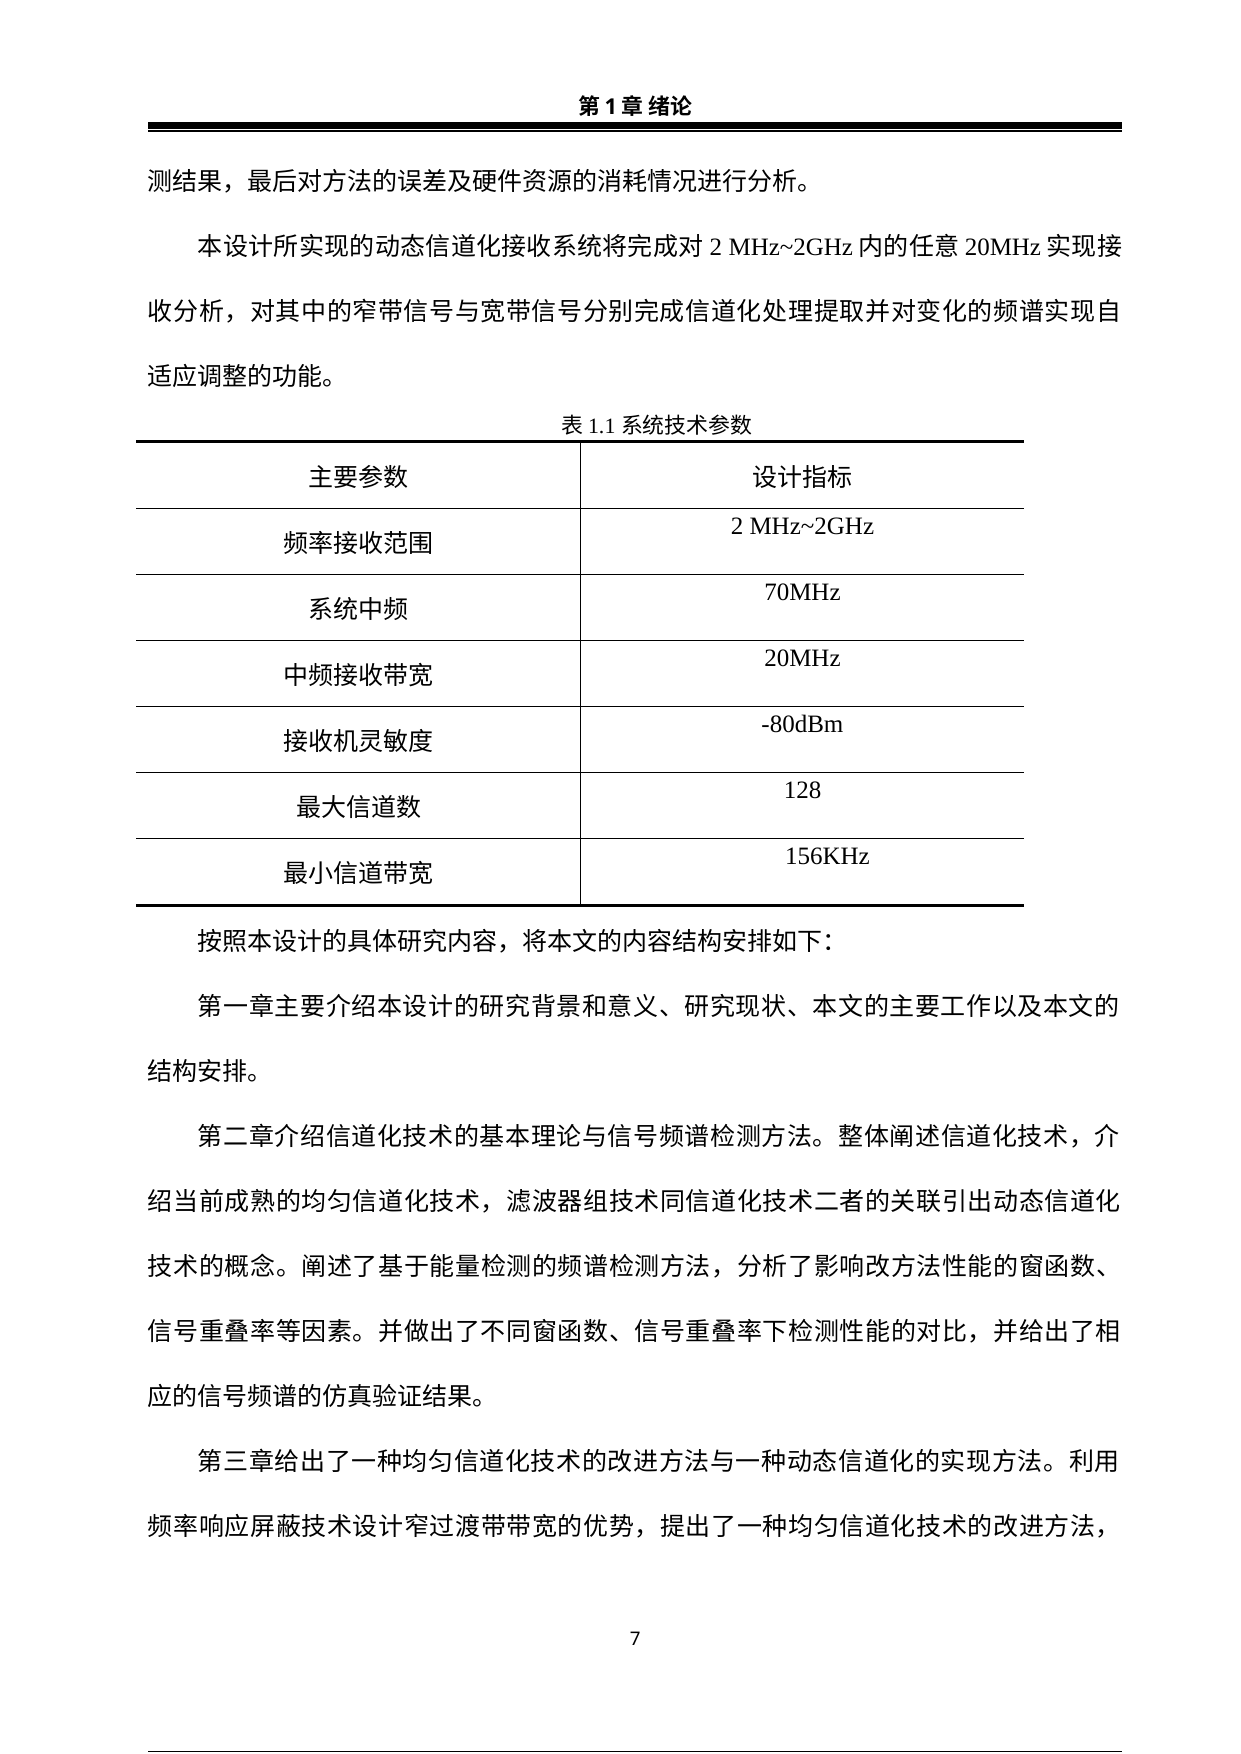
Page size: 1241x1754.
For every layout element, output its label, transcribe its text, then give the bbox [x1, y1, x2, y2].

table_cell 接收机灵敏度 [136, 707, 580, 772]
table_cell 中频接收带宽 [136, 641, 580, 706]
table_cell 156KHz [581, 839, 1024, 904]
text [148, 147, 1122, 212]
table_cell 20MHz [581, 641, 1024, 706]
text 按照本设计的具体研究内容，将本文的内容结构安排如下： [148, 907, 1122, 972]
table_cell 最小信道带宽 [136, 839, 580, 904]
table_cell 128 [581, 773, 1024, 838]
table_cell 70MHz [581, 575, 1024, 640]
table_header 主要参数 [136, 443, 580, 508]
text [148, 1427, 1122, 1557]
table_cell 最大信道数 [136, 773, 580, 838]
table_header 设计指标 [581, 443, 1024, 508]
text 表1.1 系统技术参数 [148, 407, 1122, 440]
text 第二章介绍信道化技术的基本理论与信号频谱检测方法。整体阐述信道化技术，介绍当前成熟的均匀信道化技术，滤波器组技术同信道化技术二者的关联引出动态信道化技术的概念。阐述了基于能量检测的频谱检测方法，分析了影响改方法性能的窗函数、信号重叠率等因素。并做出了不同窗函数、信号重叠率下检测性能的对比，并给出了相应的信号频谱的仿真验证结果。 [148, 1102, 1122, 1427]
text 本设计所实现的动态信道化接收系统将完成对2 MHz~2GHz内的任意20MHz实现接收分析，对其中的窄带信号与宽带信号分别完成信道化处理提取并对变化的频谱实现自适应调整的功能。 [148, 212, 1122, 407]
table_cell 2 MHz~2GHz [581, 509, 1024, 574]
table_cell 频率接收范围 [136, 509, 580, 574]
text 第一章主要介绍本设计的研究背景和意义、研究现状、本文的主要工作以及本文的结构安排。 [148, 972, 1122, 1102]
table_cell -80dBm [581, 707, 1024, 772]
table_cell 系统中频 [136, 575, 580, 640]
